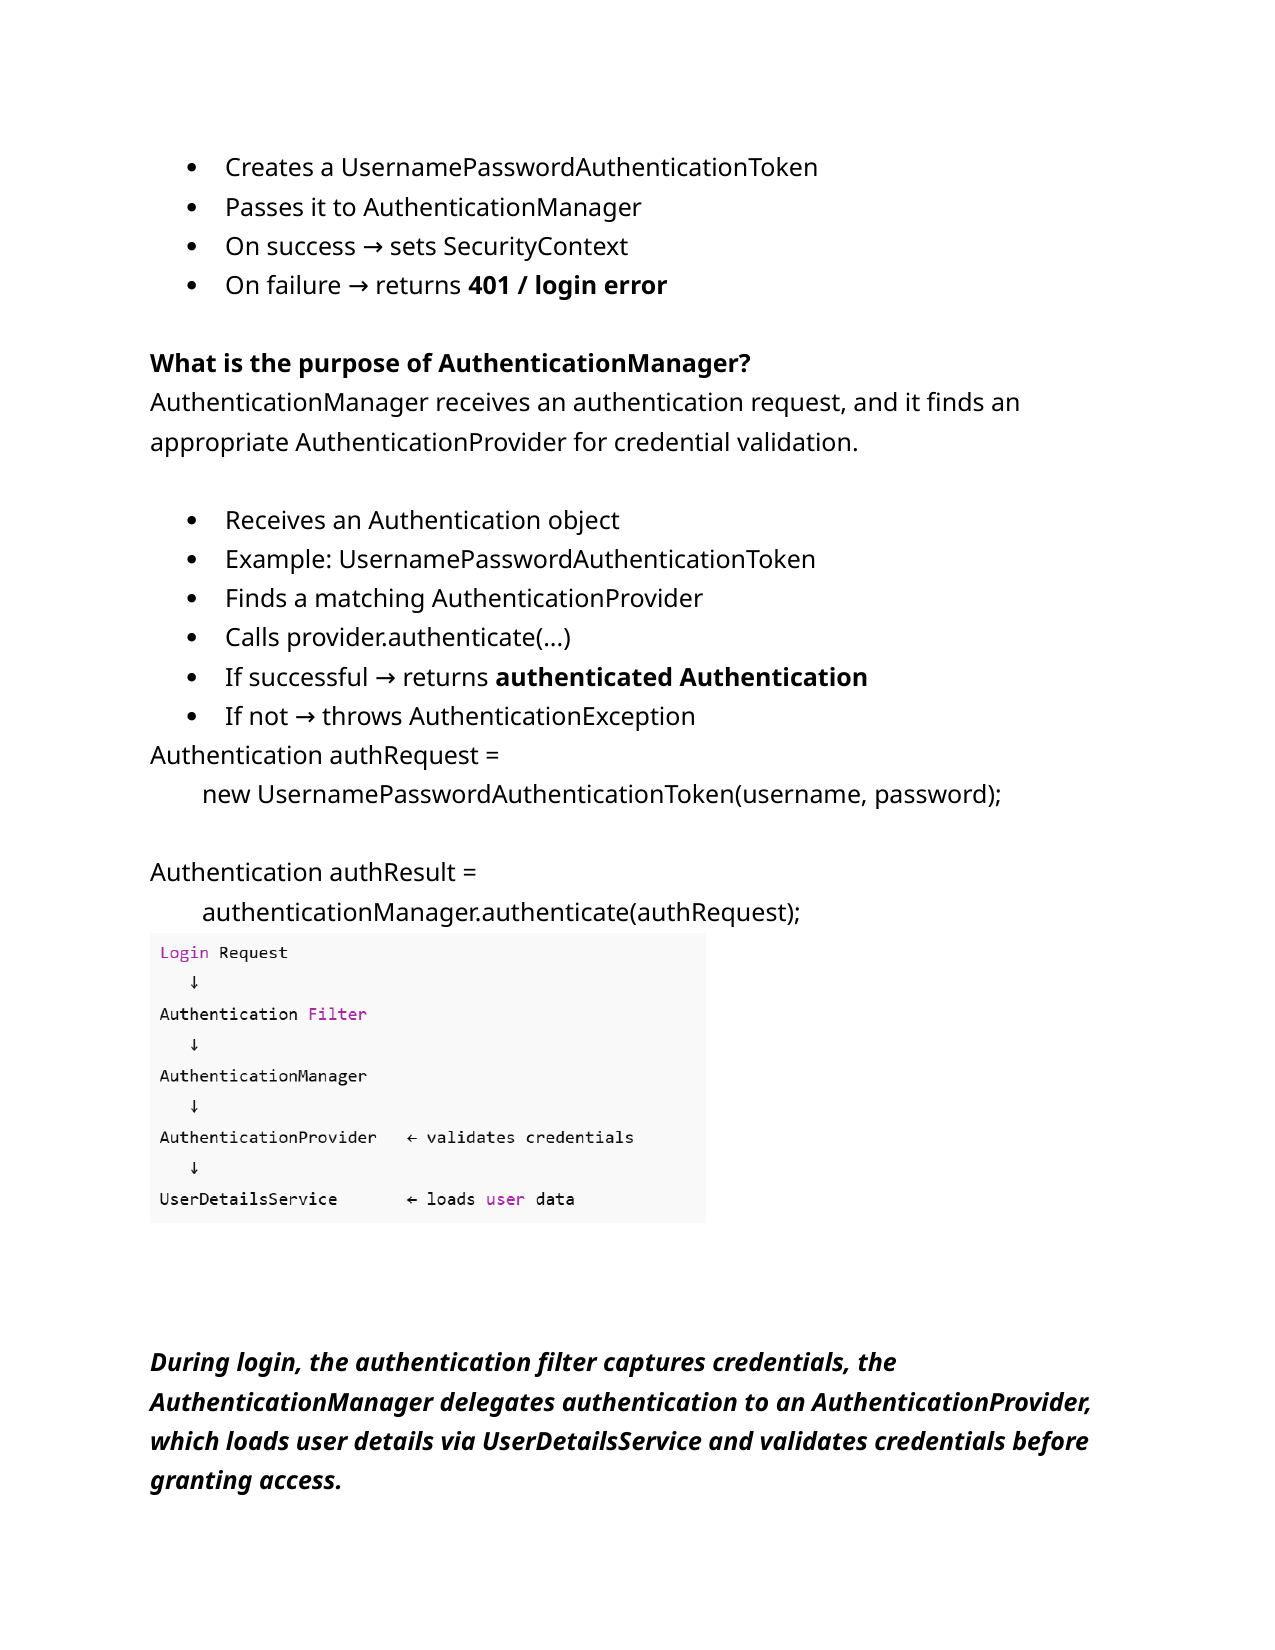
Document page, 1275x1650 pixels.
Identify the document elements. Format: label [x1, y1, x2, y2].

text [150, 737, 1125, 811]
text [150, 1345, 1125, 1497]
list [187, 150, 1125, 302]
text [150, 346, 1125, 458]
picture [150, 933, 706, 1223]
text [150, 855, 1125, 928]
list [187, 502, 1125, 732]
